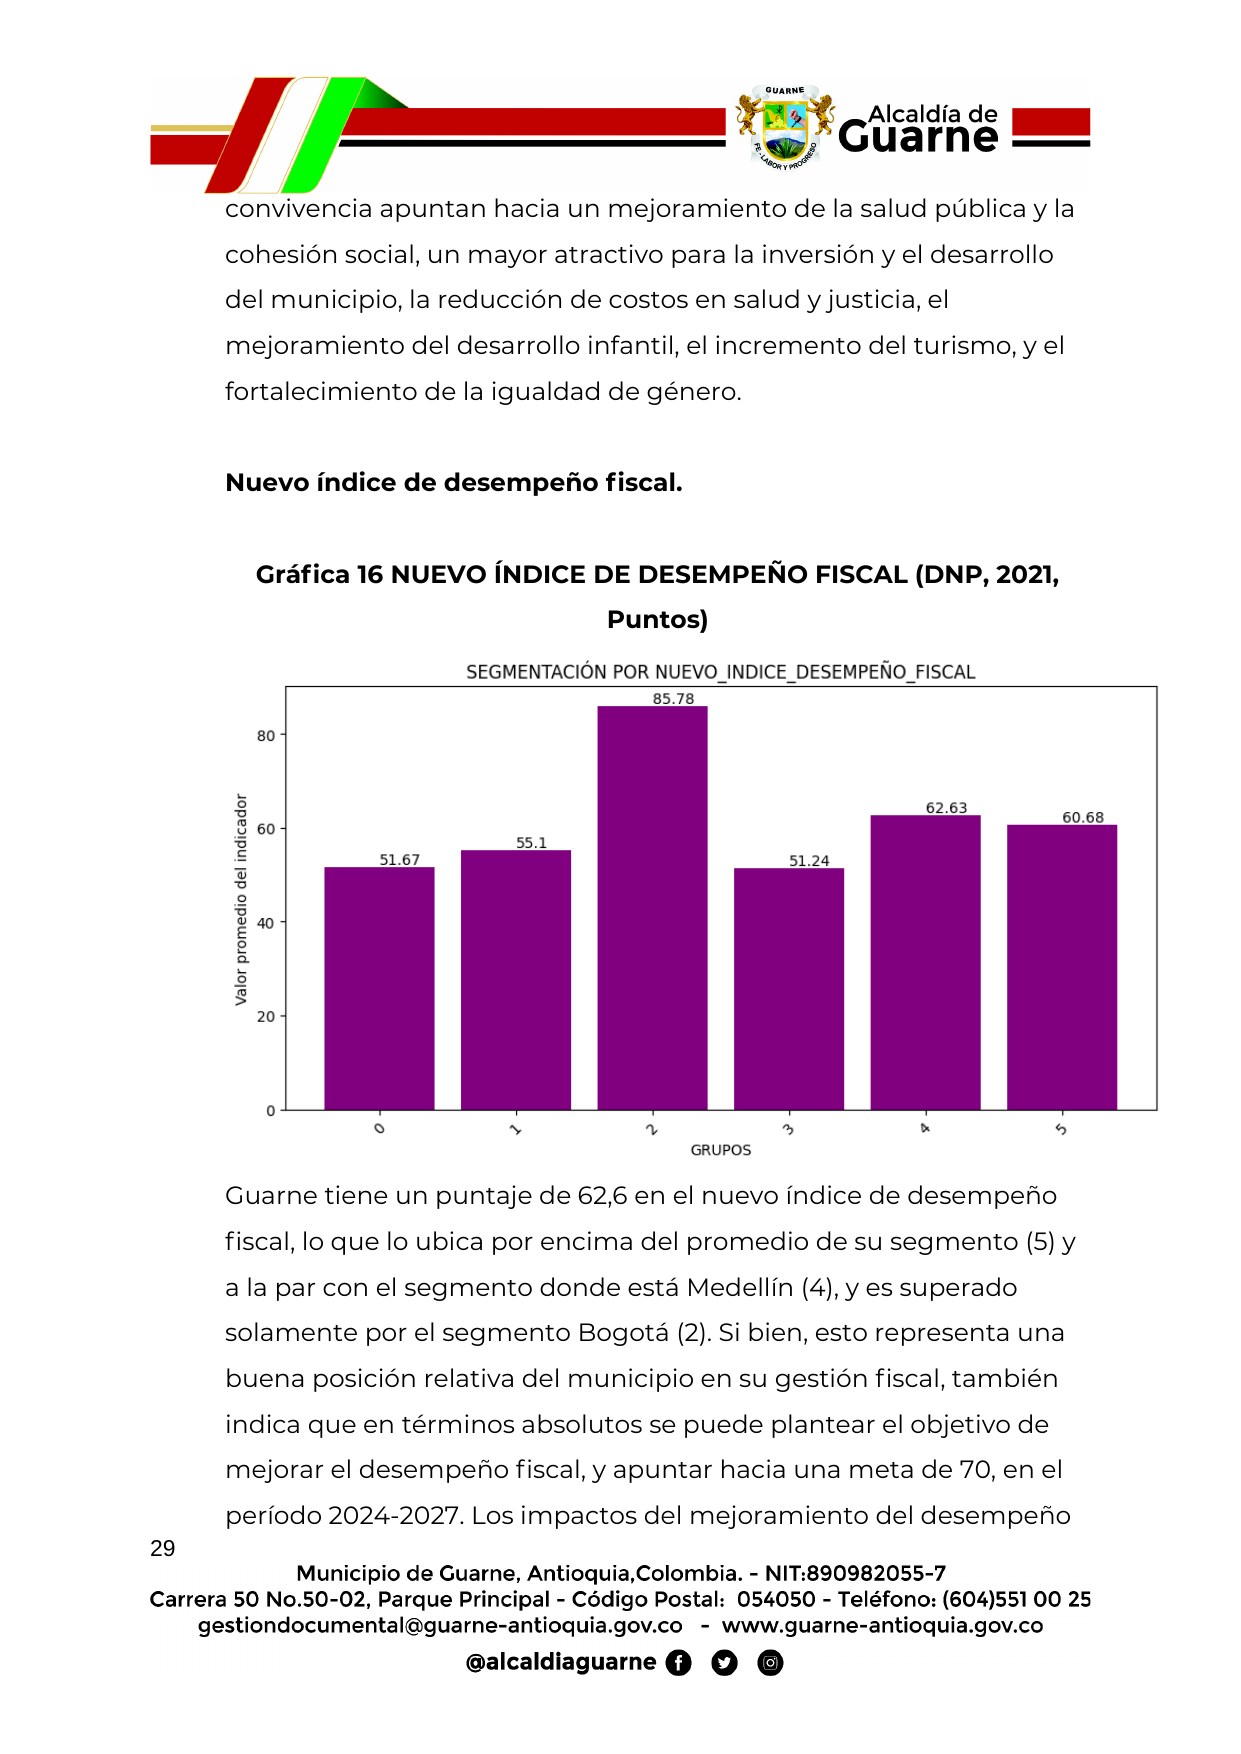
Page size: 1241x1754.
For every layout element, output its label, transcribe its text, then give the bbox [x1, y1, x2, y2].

picture [150, 1565, 1091, 1676]
picture [150, 75, 1091, 194]
text Nuevo índice de desempeño fiscal. [225, 468, 1090, 498]
picture [225, 650, 1166, 1168]
text Gráfica 16 NUEVO ÍNDICE DE DESEMPEÑO FISCAL (DNP, 2021, Puntos) [225, 559, 1090, 635]
